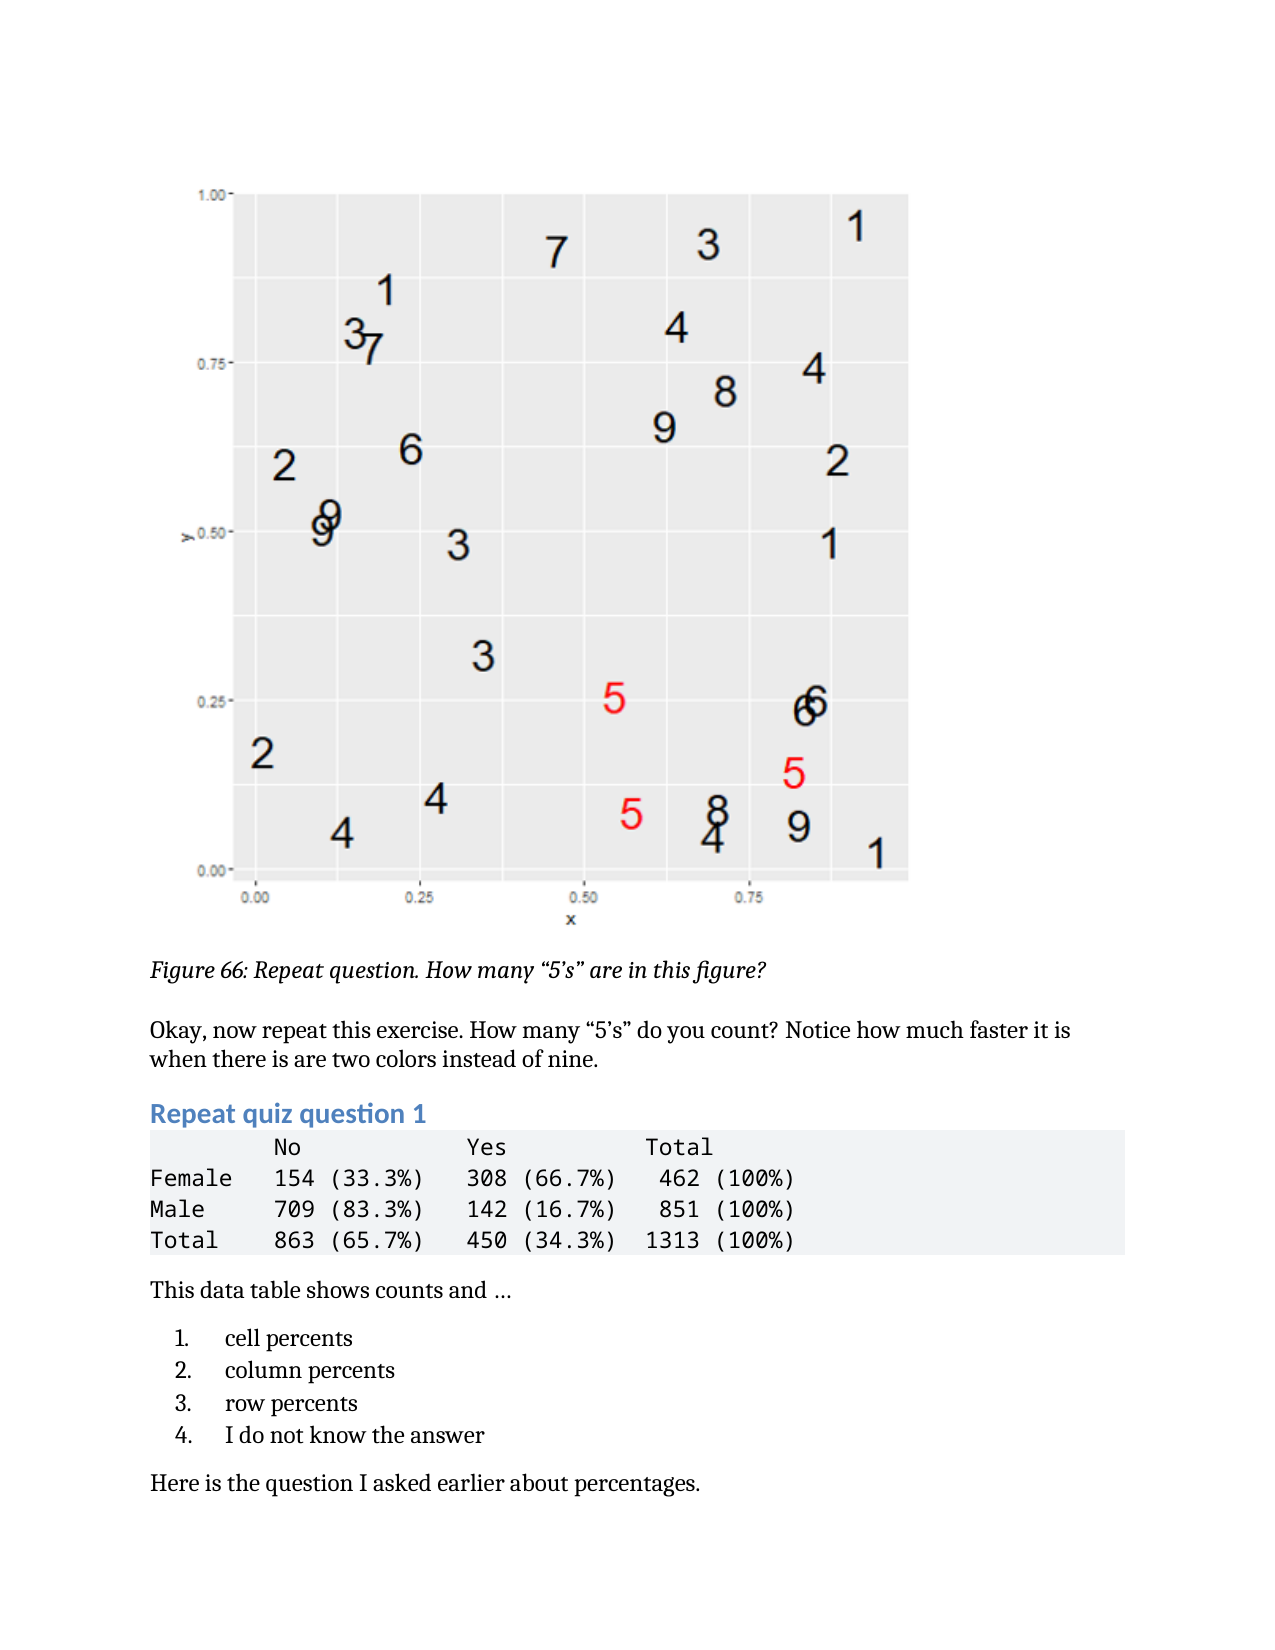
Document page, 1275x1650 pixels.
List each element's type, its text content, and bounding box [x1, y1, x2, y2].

list cell percents [175, 1324, 1125, 1352]
list row percents [175, 1389, 1125, 1417]
table_header Figure 66: Repeat question. How many “5’s” are in this figure? [139, 186, 1114, 998]
text This data table shows counts and … [150, 1276, 1125, 1305]
text Here is the question I asked earlier about percentages. [150, 1469, 1125, 1497]
subtitle Repeat quiz question 1 [150, 1095, 1125, 1130]
list I do not know the answer [175, 1421, 1125, 1450]
picture [168, 185, 918, 936]
text No Yes Total Female 154 (33.3%) 308 (66.7%) 462 (100%) Male 709 (83.3%) 142 (16.7%) 851 (100%) Total 863 (65.7%) 450 (34.3%) 1313 (100%) [150, 1130, 1125, 1255]
text Okay, now repeat this exercise. How many “5’s” do you count? Notice how much faster it is when there is are two colors instead of nine. [150, 1016, 1125, 1074]
list column percents [175, 1356, 1125, 1385]
